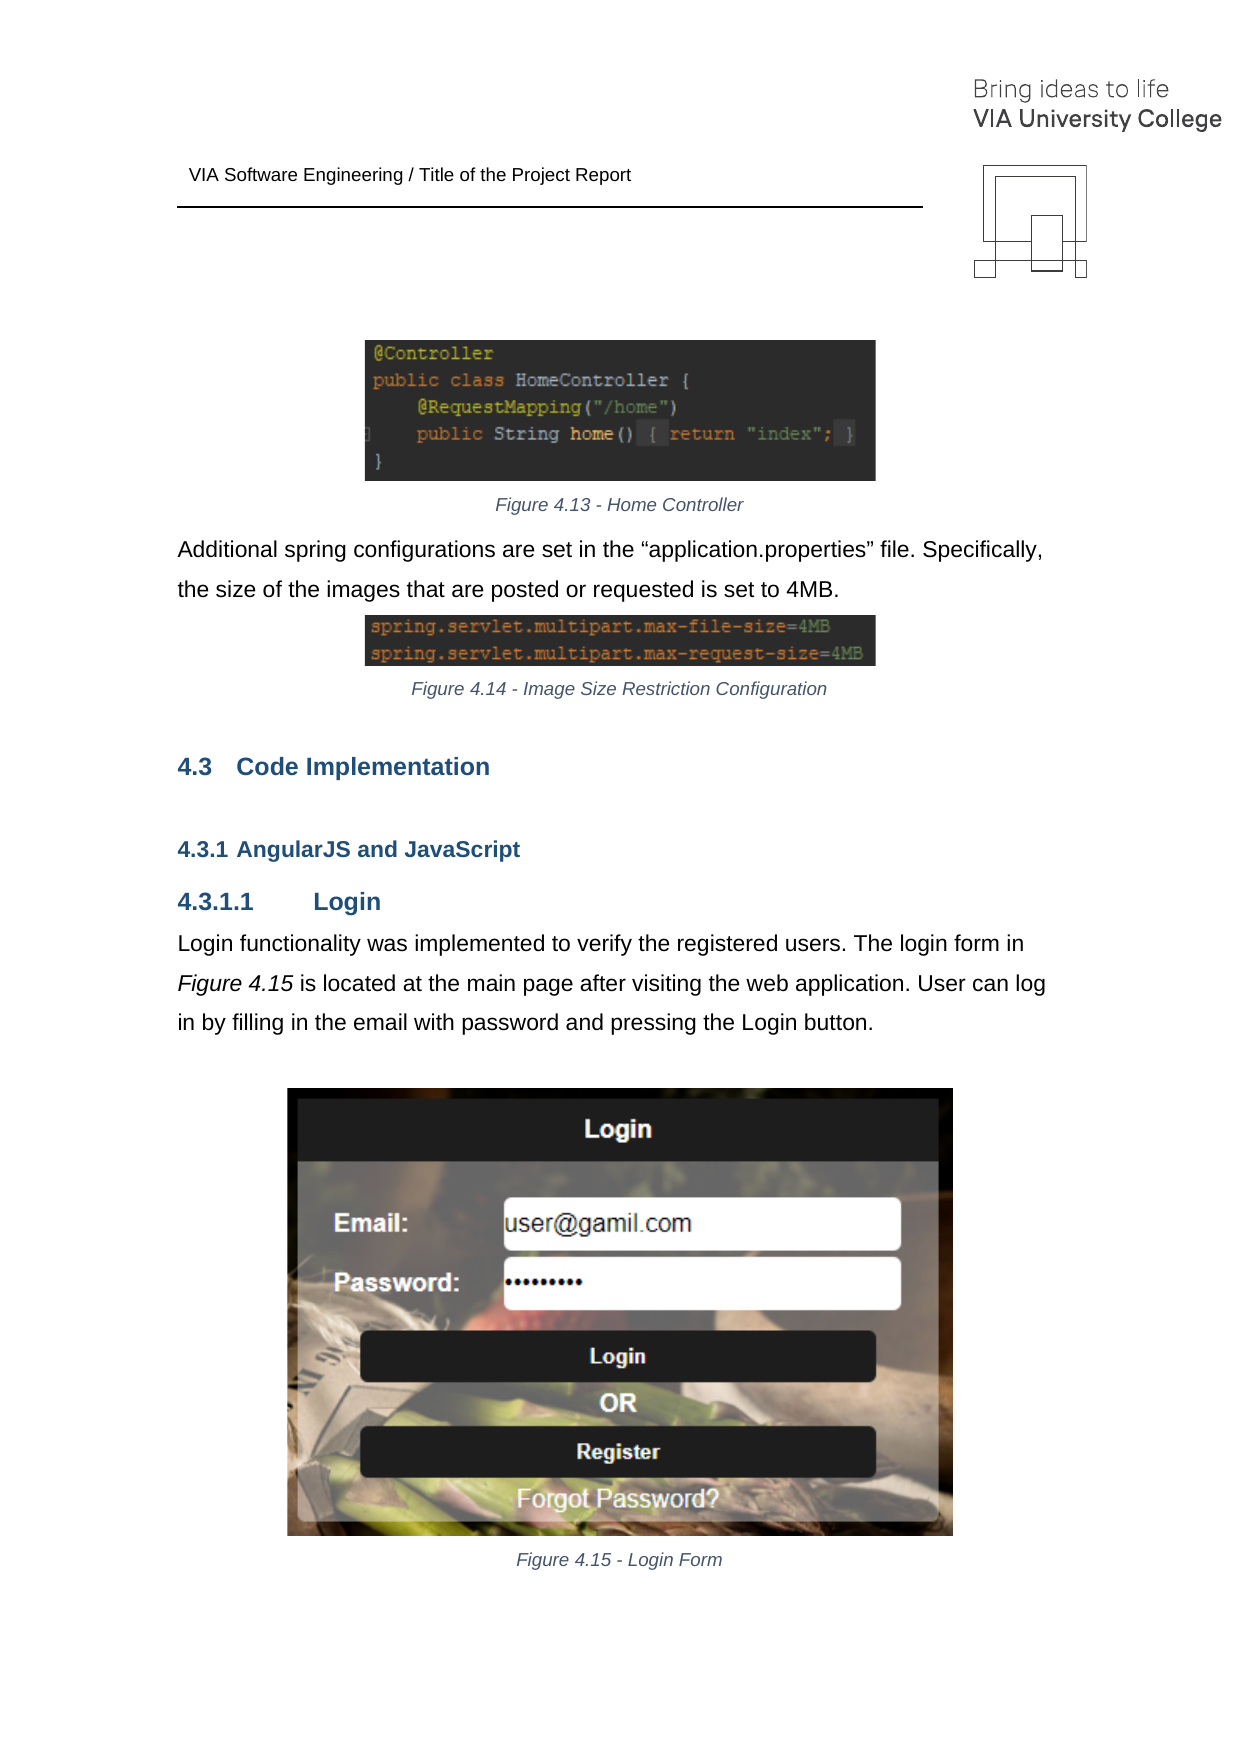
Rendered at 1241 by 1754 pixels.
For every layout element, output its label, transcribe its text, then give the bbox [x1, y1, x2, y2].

picture [364, 615, 876, 666]
subtitle Code Implementation [177, 750, 1063, 781]
picture [287, 1088, 953, 1536]
subtitle AngularJS and JavaScript [177, 831, 1063, 862]
text Additional spring configurations are set in the “application.properties” file. Specifically, the size of the images that are posted or requested is set to 4MB. [177, 536, 1063, 602]
picture [364, 340, 876, 481]
subtitle Login [177, 887, 1063, 916]
